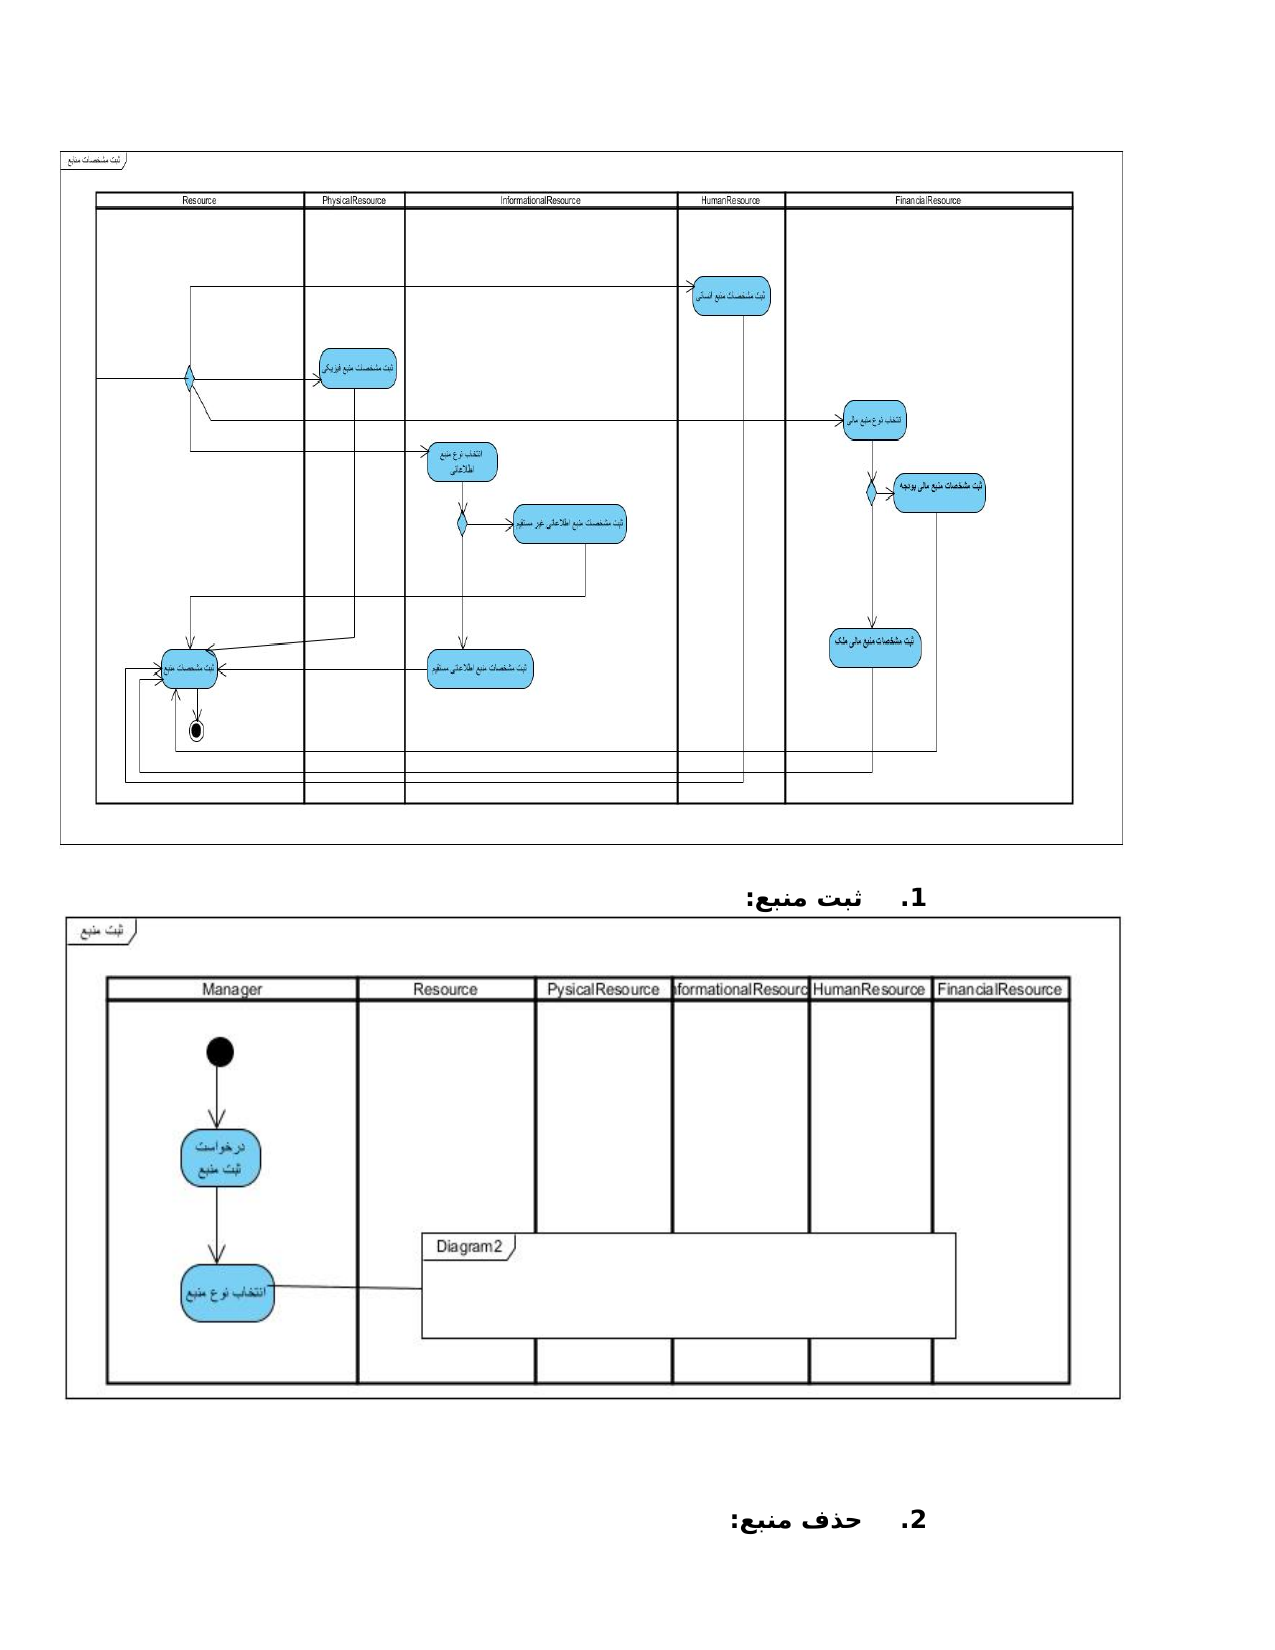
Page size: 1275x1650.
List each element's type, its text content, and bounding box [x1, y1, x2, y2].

list حذف منبع: [150, 1505, 900, 1534]
list ثبت منبع: [150, 883, 900, 913]
picture [63, 915, 1125, 1404]
picture [58, 150, 1125, 849]
